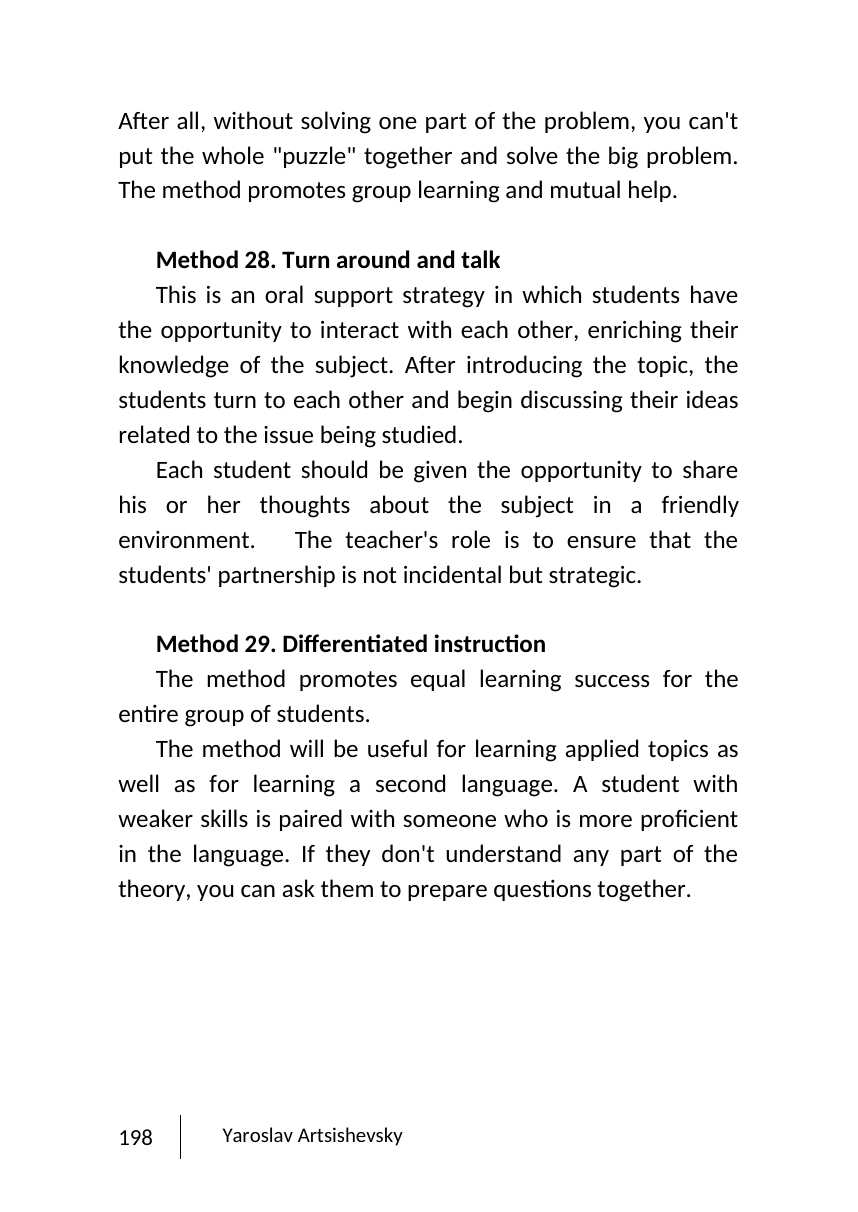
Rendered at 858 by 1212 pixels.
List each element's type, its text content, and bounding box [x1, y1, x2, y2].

text The method promotes equal learning success for the entire group of students. [118, 663, 739, 729]
text The method will be useful for learning applied topics as well as for learning a second language. A student with weaker skills is paired with someone who is more proficient in the language. If they don't understand any part of the theory, you can ask them to prepare questions together. [118, 733, 739, 904]
subtitle Method 28. Turn around and talk [156, 244, 751, 275]
text This is an oral support strategy in which students have the opportunity to interact with each other, enriching their knowledge of the subject. After introducing the topic, the students turn to each other and begin discussing their ideas related to the issue being studied. [118, 279, 739, 450]
text Each student should be given the opportunity to share his or her thoughts about the subject in a friendly environment. The teacher's role is to ensure that the students' partnership is not incidental but strategic. [118, 454, 739, 590]
subtitle Method 29. Differentiated instruction [156, 628, 751, 659]
text After all, without solving one part of the problem, you can't put the whole "puzzle" together and solve the big problem. The method promotes group learning and mutual help. [118, 105, 739, 205]
